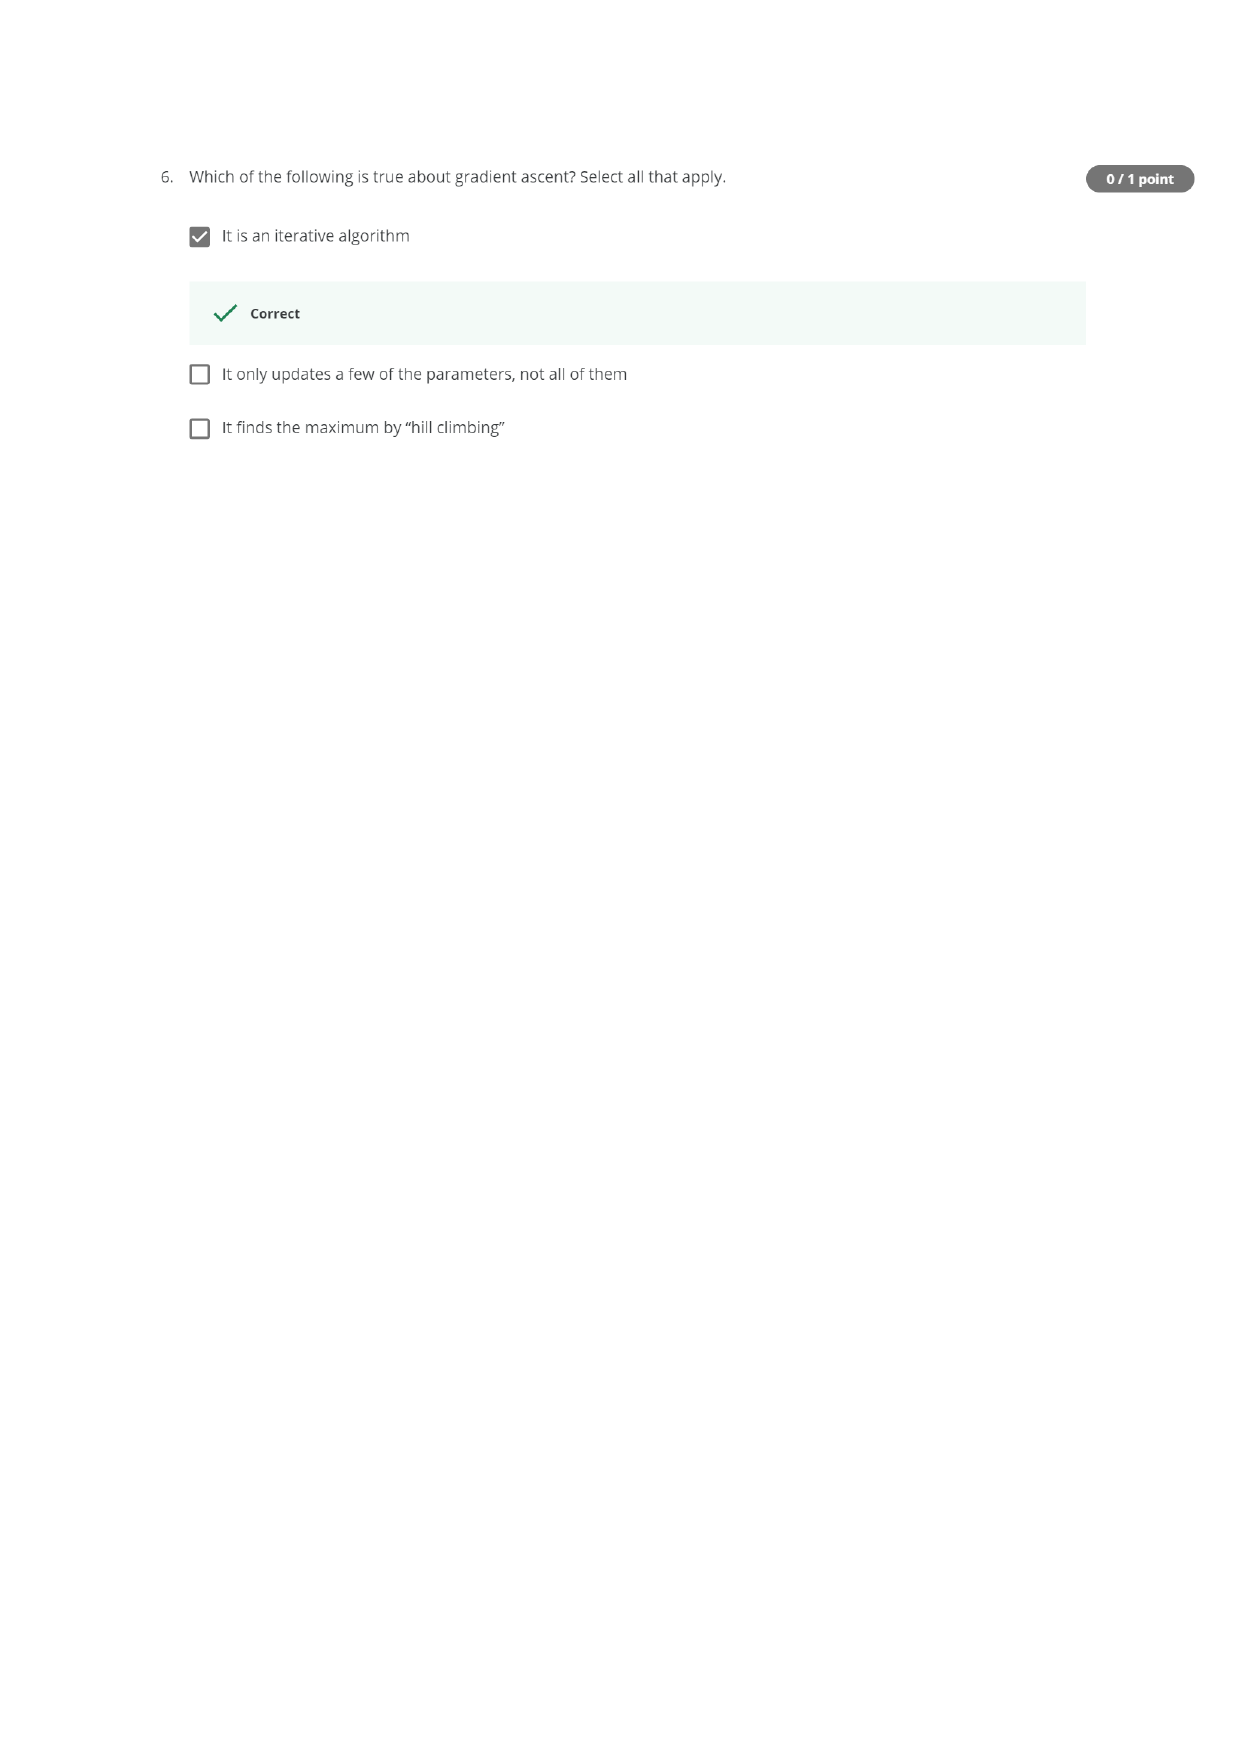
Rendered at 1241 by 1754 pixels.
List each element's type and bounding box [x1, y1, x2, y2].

picture [150, 150, 1204, 473]
